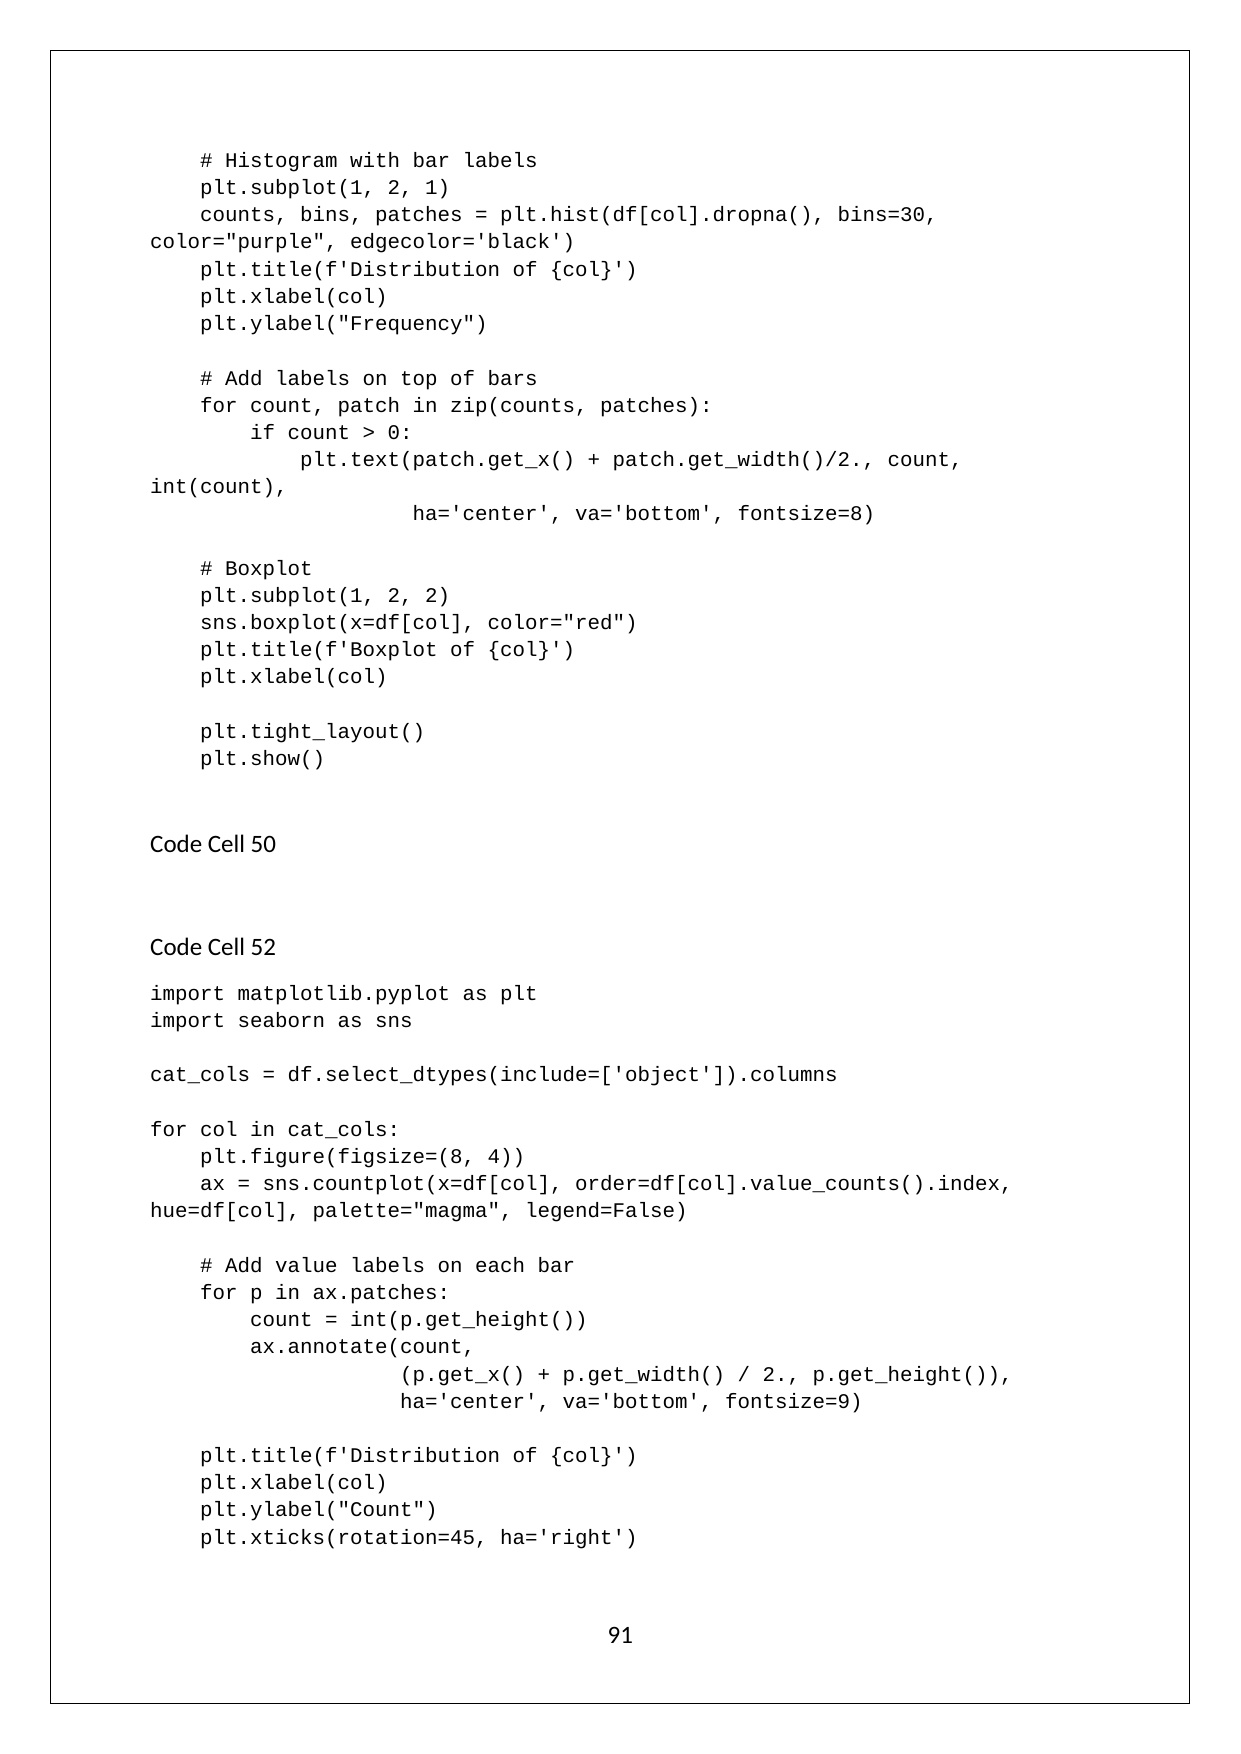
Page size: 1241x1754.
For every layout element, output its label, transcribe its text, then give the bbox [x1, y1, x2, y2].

text Code Cell 50 [150, 828, 1090, 858]
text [150, 150, 1090, 807]
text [150, 983, 1090, 1550]
text Code Cell 52 [150, 931, 1090, 962]
